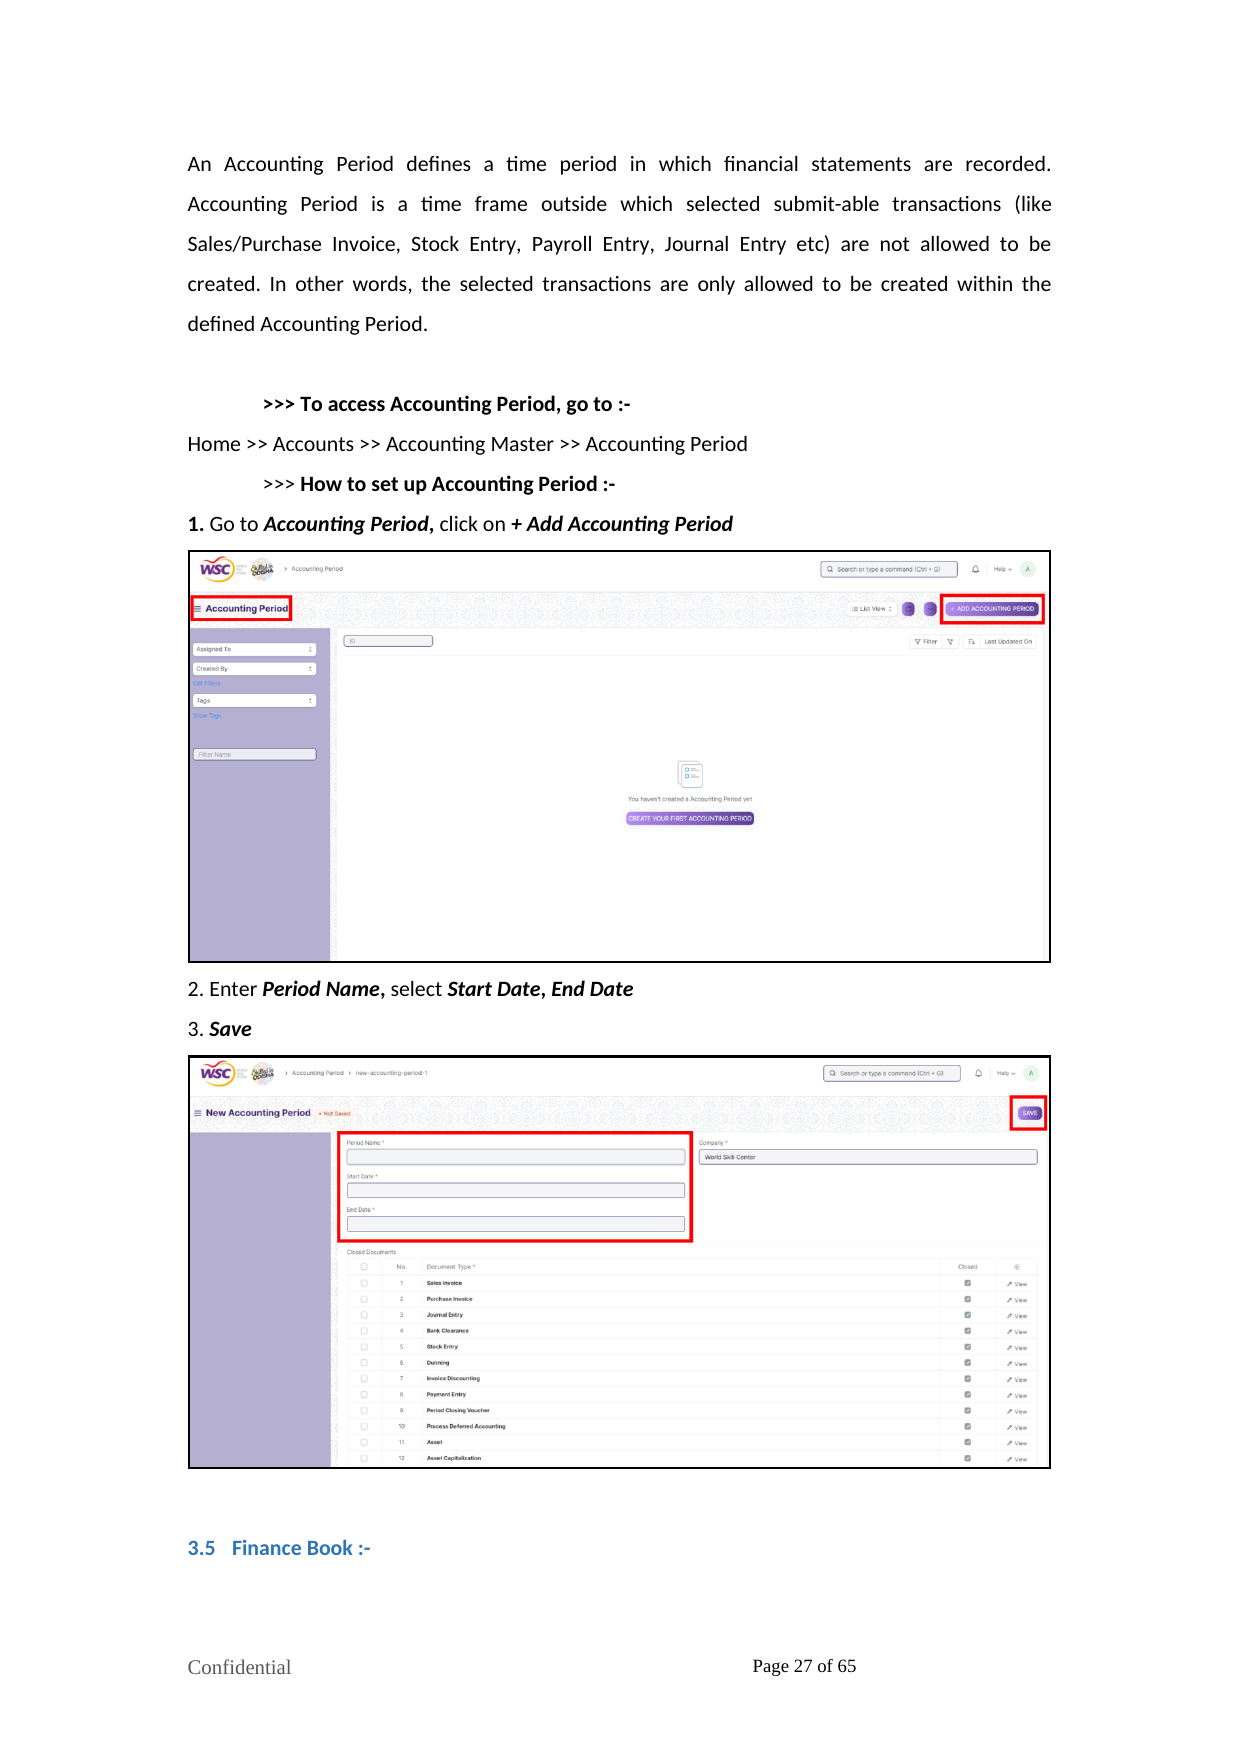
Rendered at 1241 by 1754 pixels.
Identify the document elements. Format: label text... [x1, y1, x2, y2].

list Enter Period Name, select Start Date, End Date [187, 975, 1053, 1002]
list >>> How to set up Accounting Period :- [187, 470, 1053, 497]
picture [190, 552, 1049, 961]
list >>> To access Accounting Period, go to :- [187, 390, 1053, 417]
subtitle Finance Book :- [187, 1534, 1053, 1561]
list An Accounting Period defines a time period in which financial statements are recorded. Accounting Period is a time frame outside which selected submit-able transactions (like Sales/Purchase Invoice, Stock Entry, Payroll Entry, Journal Entry etc) are not allowed to be created. In other words, the selected transactions are only allowed to be created within the defined Accounting Period. [187, 150, 1053, 337]
list Save [187, 1015, 1053, 1042]
list Home >> Accounts >> Accounting Master >> Accounting Period [187, 430, 1053, 457]
picture [190, 1058, 1049, 1467]
list Go to Accounting Period, click on + Add Accounting Period [187, 510, 1053, 537]
